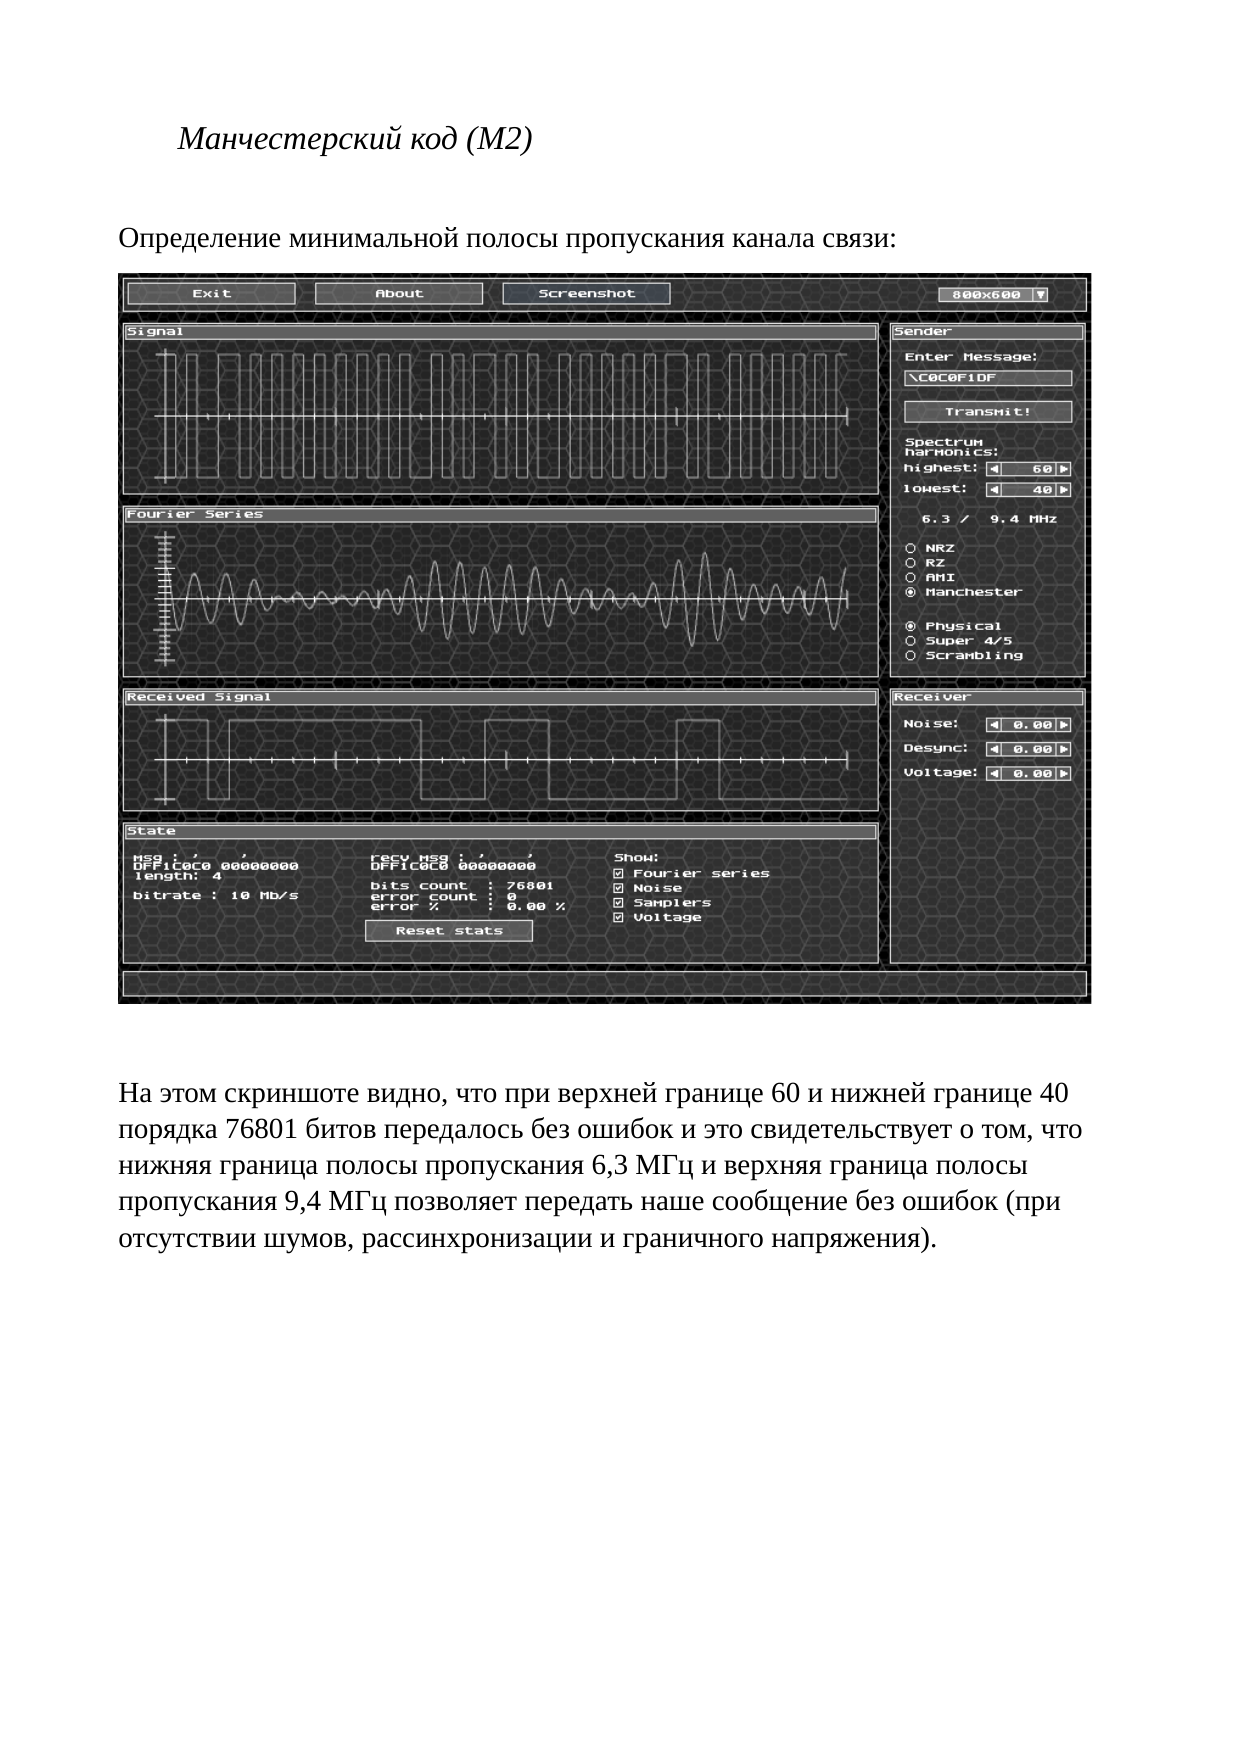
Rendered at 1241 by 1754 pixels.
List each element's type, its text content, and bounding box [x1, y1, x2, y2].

text Определение минимальной полосы пропускания канала связи: [118, 221, 1152, 254]
subtitle Манчестерский код (М2) [177, 118, 1152, 156]
picture [118, 273, 1092, 1004]
text На этом скриншоте видно, что при верхней границе 60 и нижней границе 40 порядка 76801 битов передалось без ошибок и это свидетельствует о том, что нижняя граница полосы пропускания 6,3 МГц и верхняя граница полосы пропускания 9,4 МГц позволяет передать наше сообщение без ошибок (при отсутствии шумов, рассинхронизации и граничного напряжения). [118, 1075, 1152, 1253]
